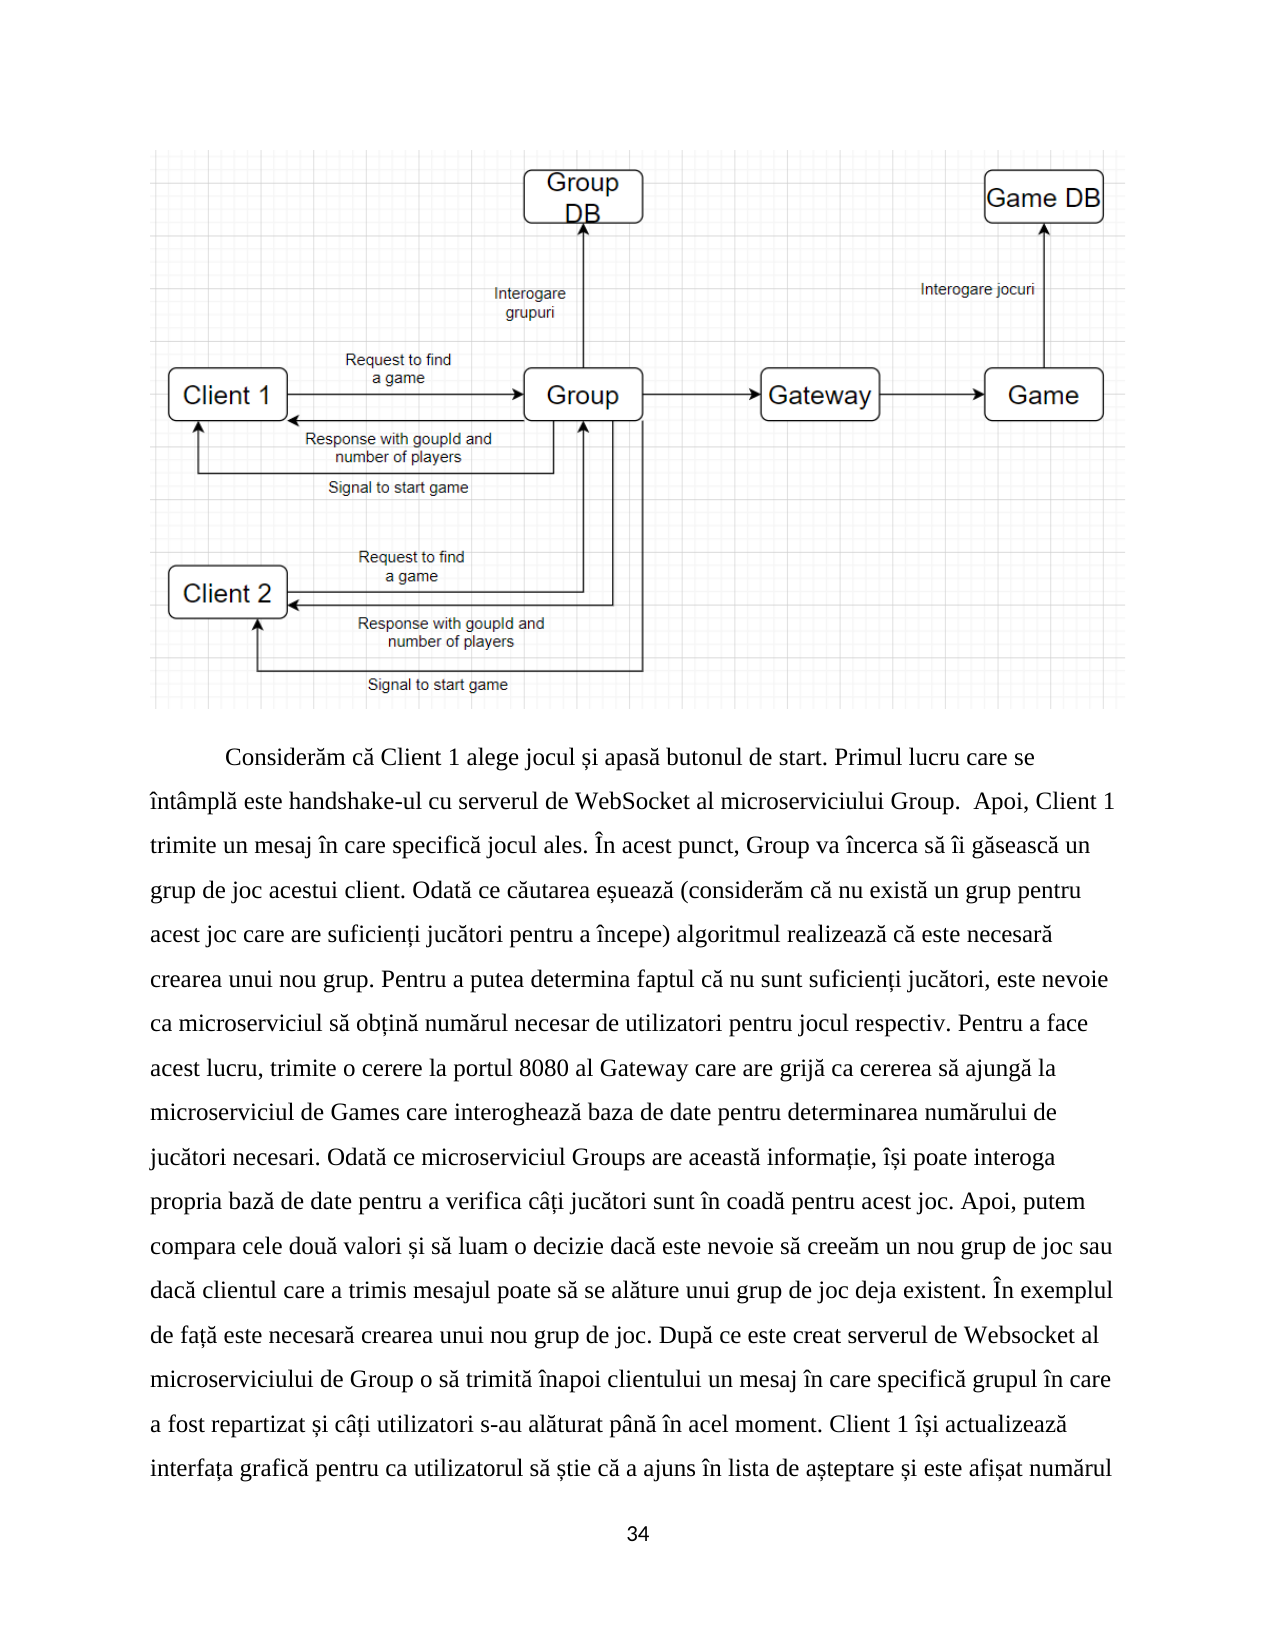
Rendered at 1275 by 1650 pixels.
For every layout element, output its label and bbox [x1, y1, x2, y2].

text [150, 742, 1125, 1482]
picture [150, 150, 1125, 709]
